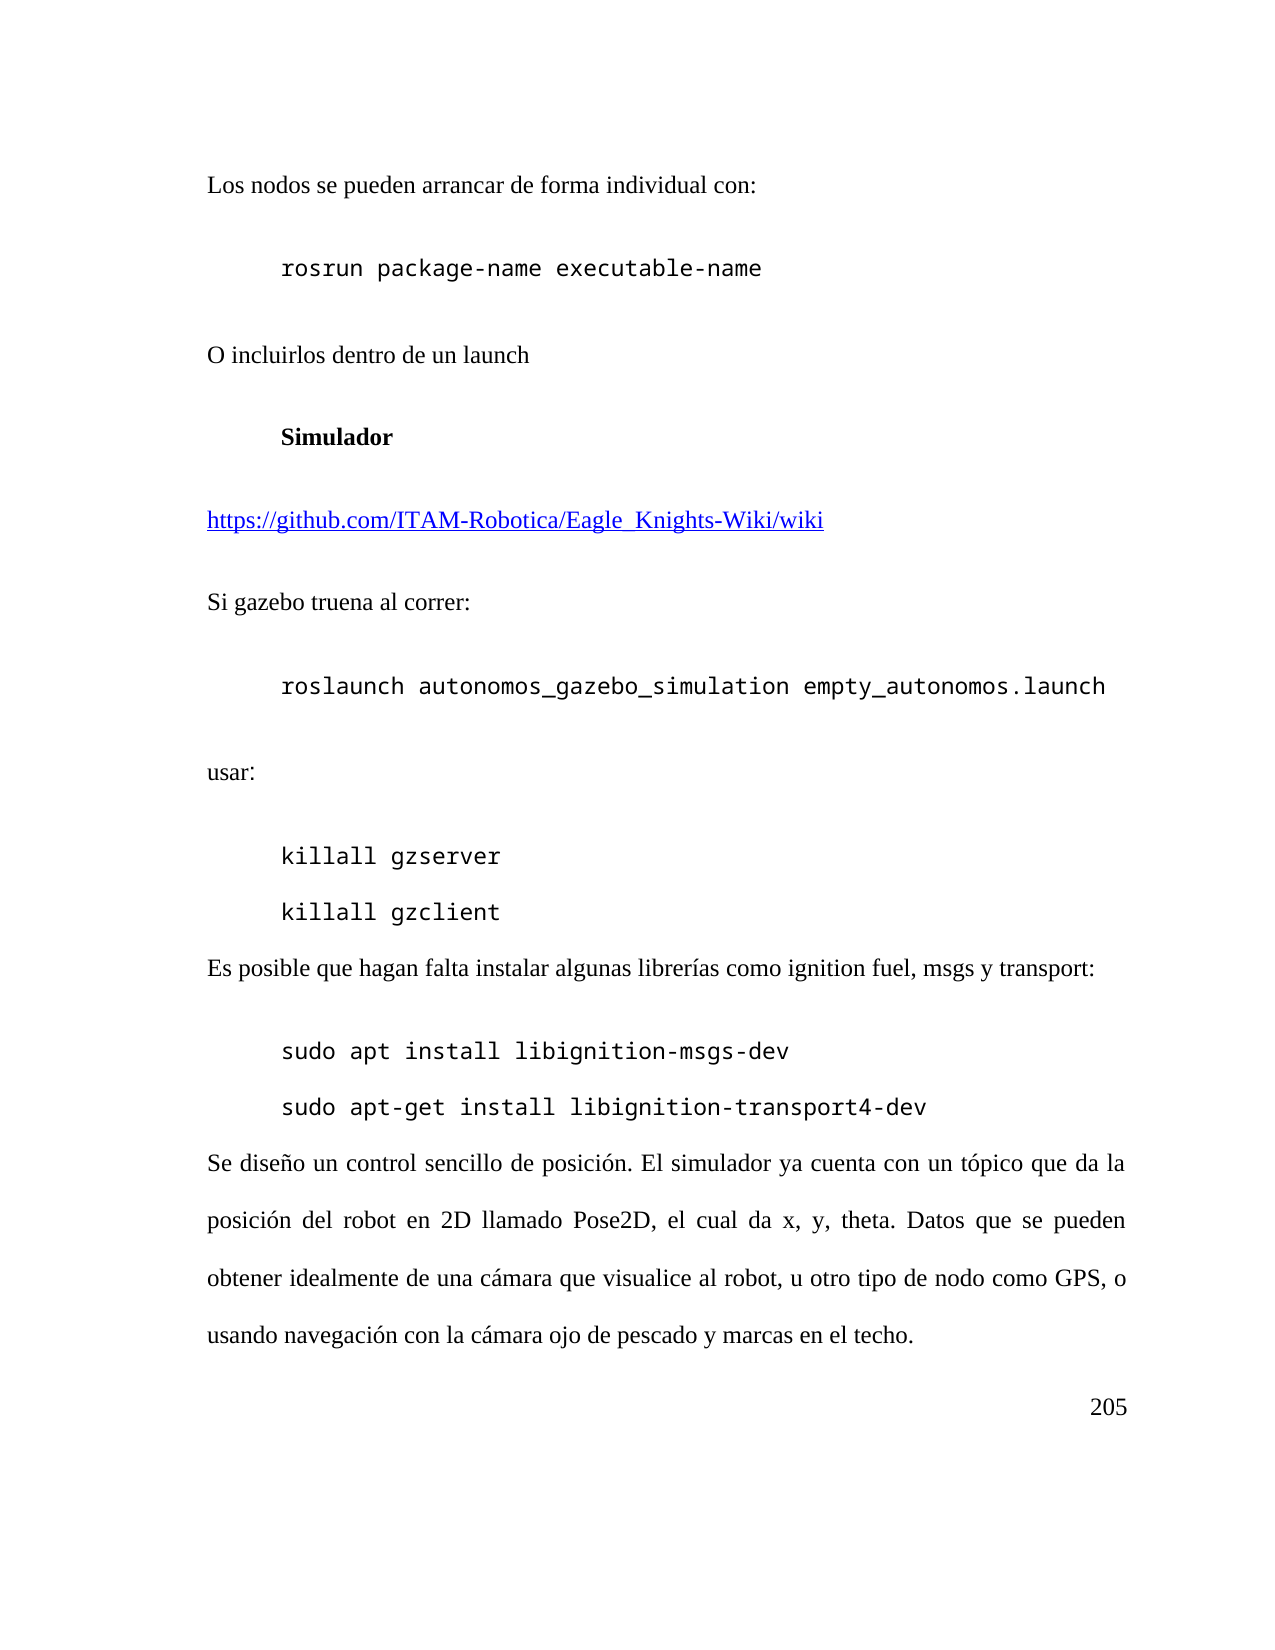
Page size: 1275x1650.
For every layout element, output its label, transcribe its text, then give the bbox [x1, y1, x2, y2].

text Es posible que hagan falta instalar algunas librerías como ignition fuel, msgs y transport: [207, 953, 1127, 981]
text killall gzclient [207, 896, 1127, 928]
text Los nodos se pueden arrancar de forma individual con: [207, 170, 1127, 199]
text rosrun package-name executable-name [207, 252, 1127, 284]
text killall gzserver [207, 840, 1127, 871]
text O incluirlos dentro de un launch [207, 340, 1127, 369]
text sudo apt install libignition-msgs-dev [281, 1035, 1127, 1066]
text usar: [207, 757, 1127, 786]
text Simulador [207, 422, 1127, 451]
text sudo apt-get install libignition-transport4-dev [281, 1091, 1127, 1123]
text Si gazebo truena al correr: [207, 587, 1127, 616]
text https://github.com/ITAM-Robotica/Eagle_Knights-Wiki/wiki [207, 505, 1127, 534]
text roslaunch autonomos_gazebo_simulation empty_autonomos.launch [207, 670, 1127, 701]
text Se diseño un control sencillo de posición. El simulador ya cuenta con un tópico que da la posición del robot en 2D llamado Pose2D, el cual da x, y, theta. Datos que se pueden obtener idealmente de una cámara que visualice al robot, u otro tipo de nodo como GPS, o usando navegación con la cámara ojo de pescado y marcas en el techo. [207, 1148, 1127, 1349]
